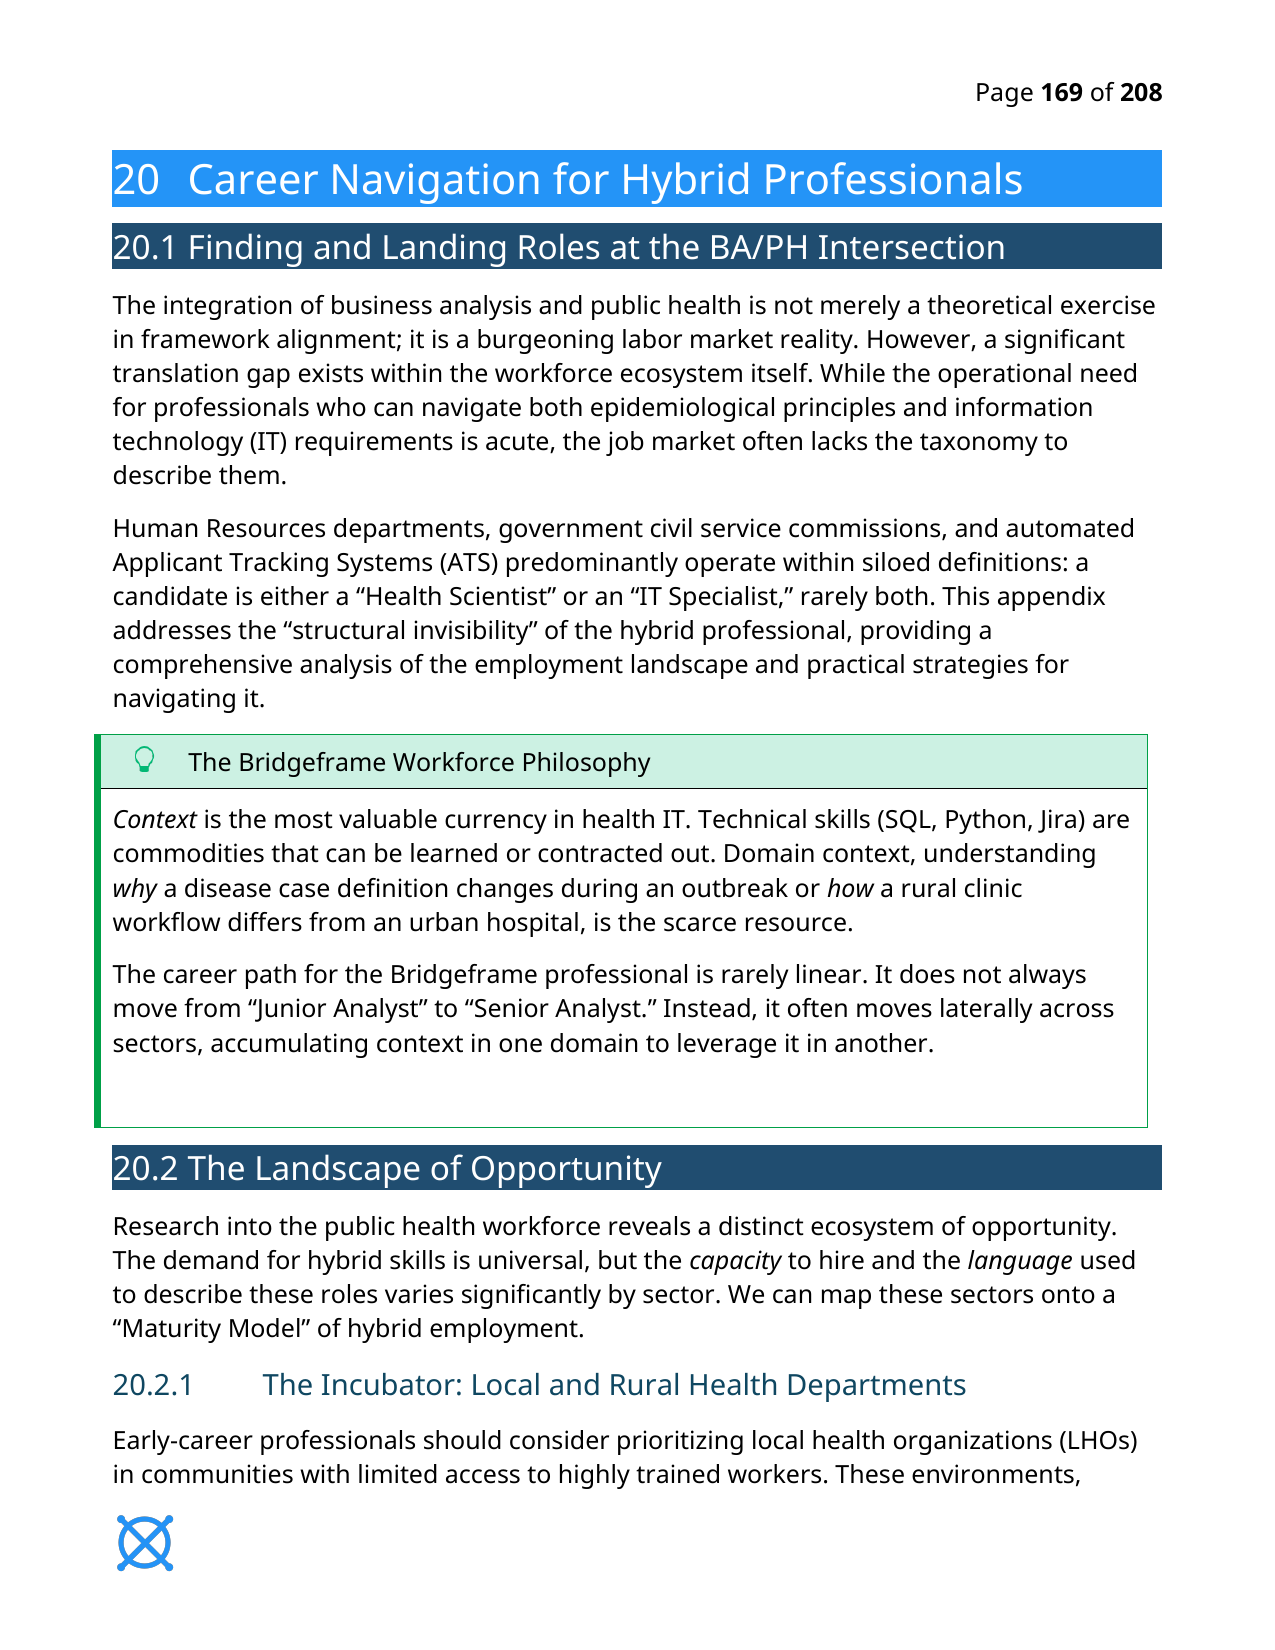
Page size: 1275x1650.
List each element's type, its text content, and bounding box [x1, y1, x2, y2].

subtitle The Landscape of Opportunity [112, 1145, 1162, 1190]
picture [131, 746, 157, 772]
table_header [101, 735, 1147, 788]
subtitle Finding and Landing Roles at the BA/PH Intersection [112, 223, 1162, 269]
text The integration of business analysis and public health is not merely a theoretical exercise in framework alignment; it is a burgeoning labor market reality. However, a significant translation gap exists within the workforce ecosystem itself. While the operational need for professionals who can navigate both epidemiological principles and information technology (IT) requirements is acute, the job market often lacks the taxonomy to describe them. [112, 288, 1162, 492]
subtitle The Incubator: Local and Rural Health Departments [112, 1364, 1162, 1404]
picture [112, 1511, 177, 1575]
subtitle Career Navigation for Hybrid Professionals [112, 150, 1162, 207]
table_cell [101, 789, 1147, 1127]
text Research into the public health workforce reveals a distinct ecosystem of opportunity. The demand for hybrid skills is universal, but the capacity to hire and the language used to describe these roles varies significantly by sector. We can map these sectors onto a “Maturity Model” of hybrid employment. [112, 1209, 1162, 1345]
text Human Resources departments, government civil service commissions, and automated Applicant Tracking Systems (ATS) predominantly operate within siloed definitions: a candidate is either a “Health Scientist” or an “IT Specialist,” rarely both. This appendix addresses the “structural invisibility” of the hybrid professional, providing a comprehensive analysis of the employment landscape and practical strategies for navigating it. [112, 511, 1162, 715]
